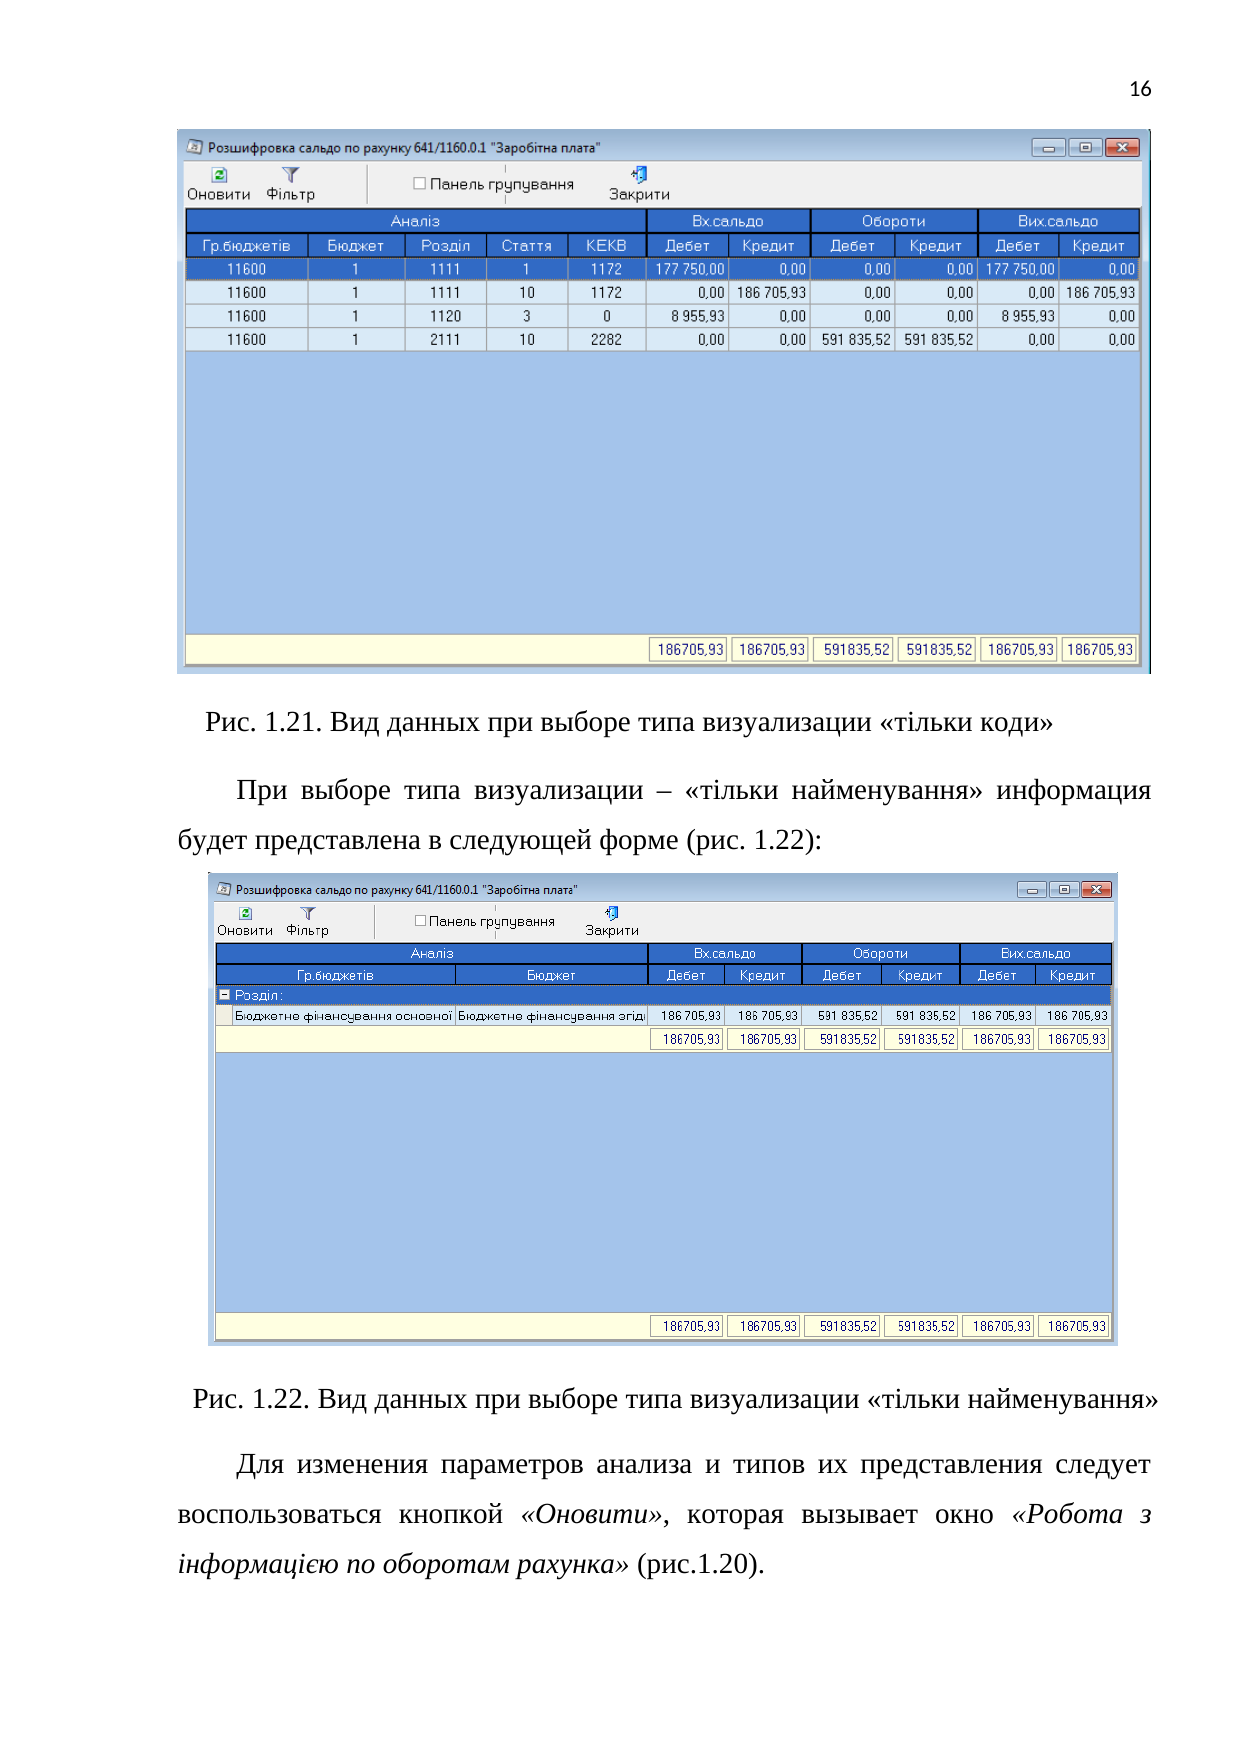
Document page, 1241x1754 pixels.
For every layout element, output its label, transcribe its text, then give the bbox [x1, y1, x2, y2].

picture [208, 872, 1118, 1346]
list Для изменения параметров анализа и типов их представления следует воспользоваться кнопкой «Оновити», которая вызывает окно «Робота з інформацією по оборотам рахунка» (рис.1.20). [177, 1446, 1152, 1580]
picture [177, 129, 1151, 674]
list При выборе типа визуализации – «тільки найменування» информация будет представлена в следующей форме (рис. 1.22): [177, 772, 1152, 856]
